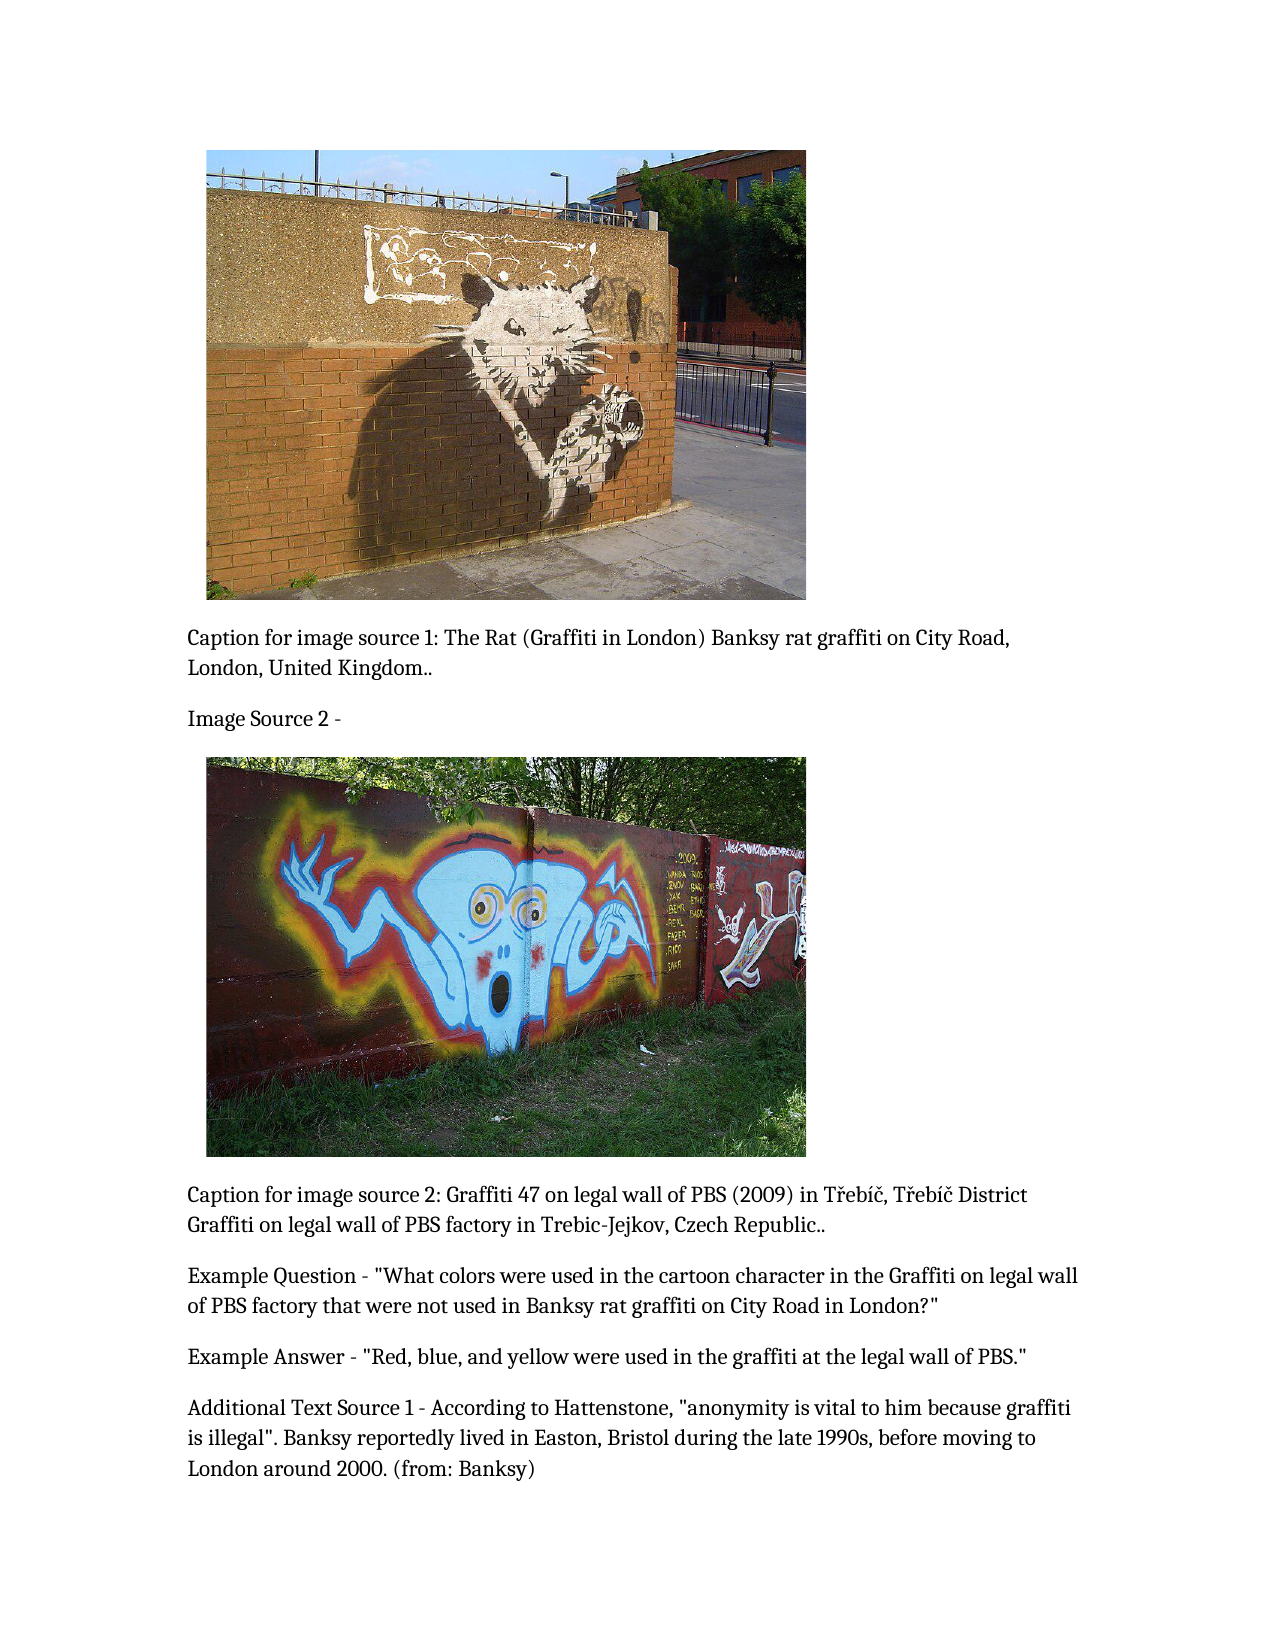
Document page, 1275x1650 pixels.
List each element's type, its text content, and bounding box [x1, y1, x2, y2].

text Additional Text Source 1 - According to Hattenstone, "anonymity is vital to him because graffiti is illegal". Banksy reportedly lived in Easton, Bristol during the late 1990s, before moving to London around 2000. (from: Banksy) [187, 1395, 1087, 1482]
picture [206, 757, 807, 1157]
text Example Answer - "Red, blue, and yellow were used in the graffiti at the legal wall of PBS." [187, 1344, 1087, 1370]
text Example Question - "What colors were used in the cartoon character in the Graffiti on legal wall of PBS factory that were not used in Banksy rat graffiti on City Road in London?" [187, 1263, 1087, 1319]
picture [206, 150, 807, 600]
text Caption for image source 1: The Rat (Graffiti in London) Banksy rat graffiti on City Road, London, United Kingdom.. [187, 625, 1087, 681]
text Image Source 2 - [187, 706, 1087, 732]
text Caption for image source 2: Graffiti 47 on legal wall of PBS (2009) in Třebíč, Třebíč District Graffiti on legal wall of PBS factory in Trebic-Jejkov, Czech Republic.. [187, 1181, 1087, 1238]
